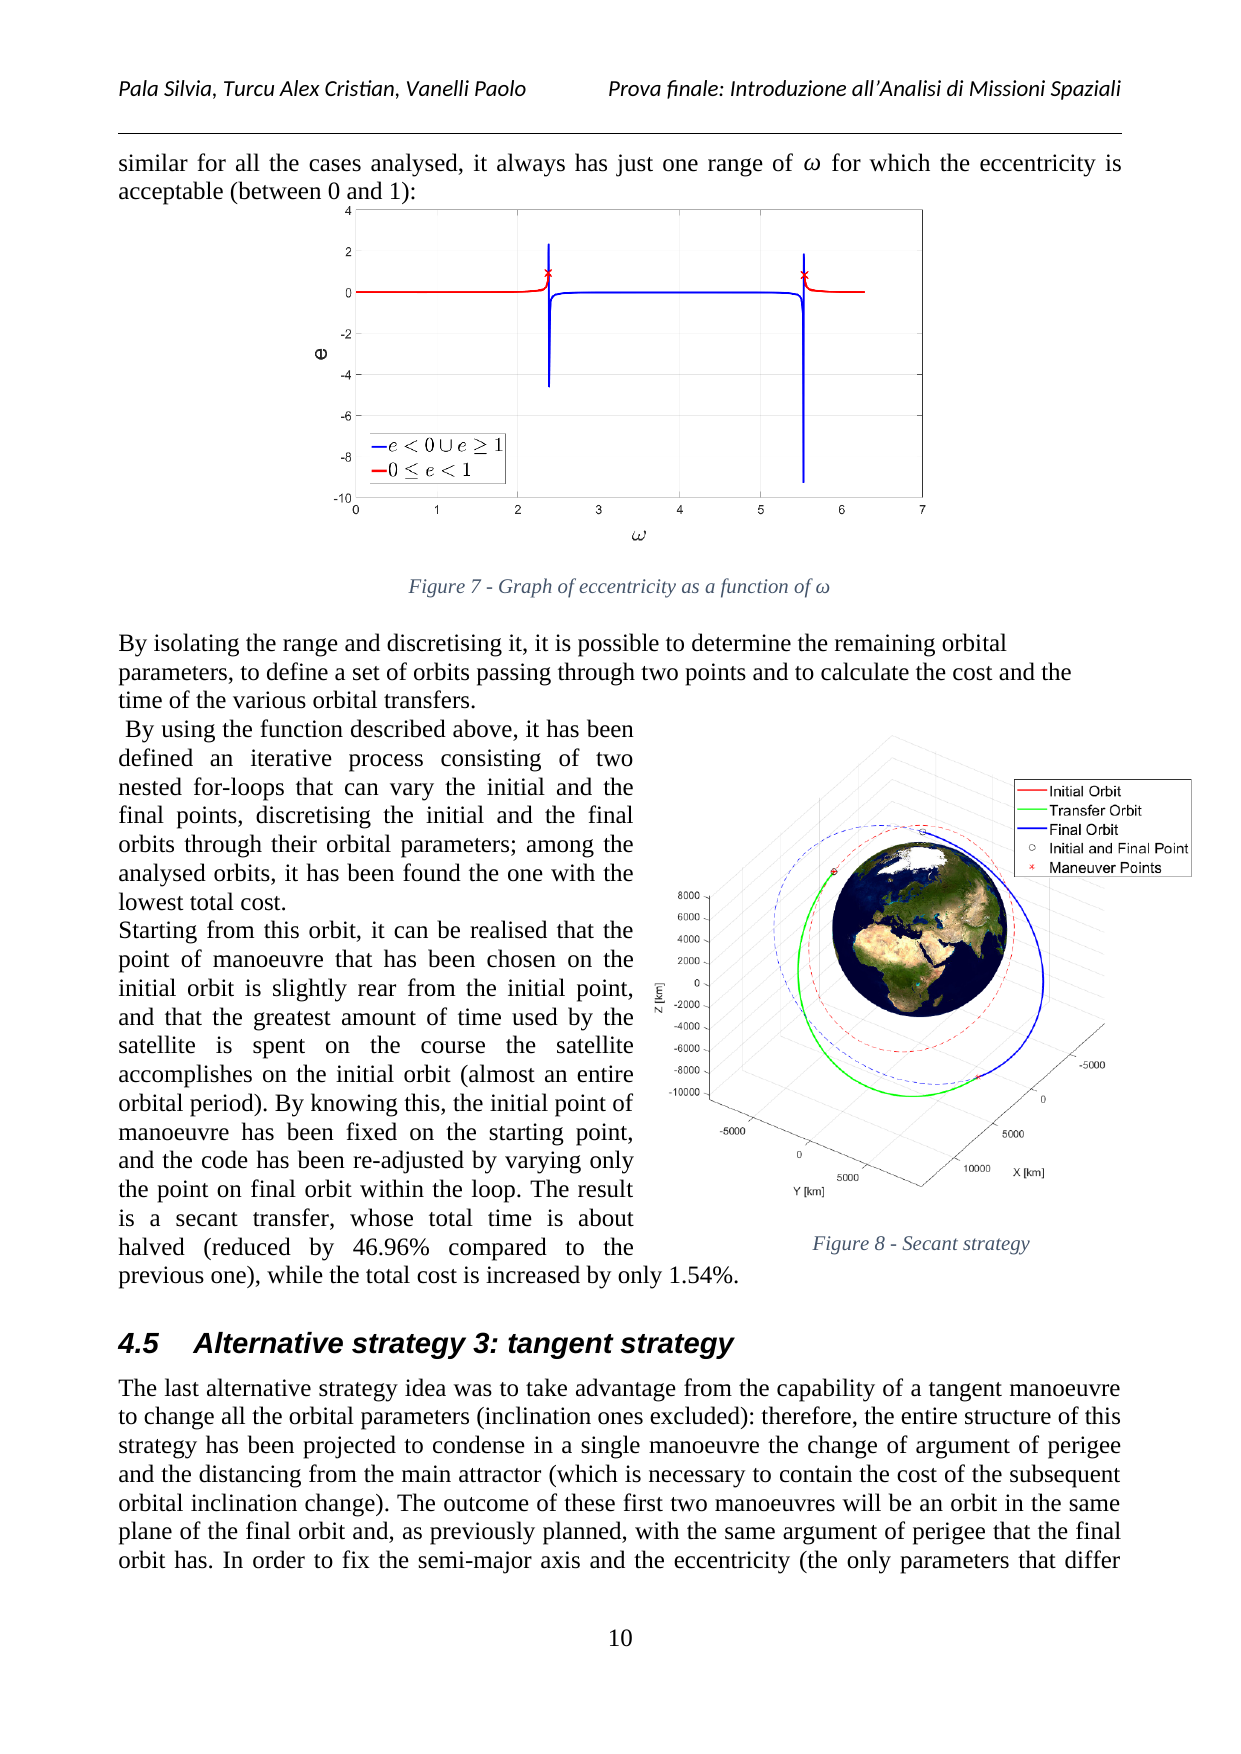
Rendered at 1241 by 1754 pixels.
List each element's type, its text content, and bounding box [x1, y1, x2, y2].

picture [314, 205, 926, 541]
text By isolating the range and discretising it, it is possible to determine the remaining orbital parameters, to define a set of orbits passing through two points and to calculate the cost and the time of the various orbital transfers. [118, 628, 1122, 714]
text Starting from this orbit, it can be realised that the point of manoeuvre that has been chosen on the initial orbit is slightly rear from the initial point, and that the greatest amount of time used by the satellite is spent on the course the satellite accomplishes on the initial orbit (almost an entire orbital period). By knowing this, the initial point of manoeuvre has been fixed on the starting point, and the code has been re-adjusted by varying only the point on final orbit within the loop. The result is a secant transfer, whose total time is about halved (reduced by 46.96% compared to the previous one), while the total cost is increased by only 1.54%. [118, 915, 1122, 1289]
text By using the function described above, it has been defined an iterative process consisting of two nested for-loops that can vary the initial and the final points, discretising the initial and the final orbits through their orbital parameters; among the analysed orbits, it has been found the one with the lowest total cost. [118, 714, 1122, 915]
picture [653, 734, 1192, 1198]
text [118, 148, 1122, 205]
subtitle Alternative strategy 3: tangent strategy [118, 1327, 1122, 1360]
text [118, 1373, 1122, 1574]
